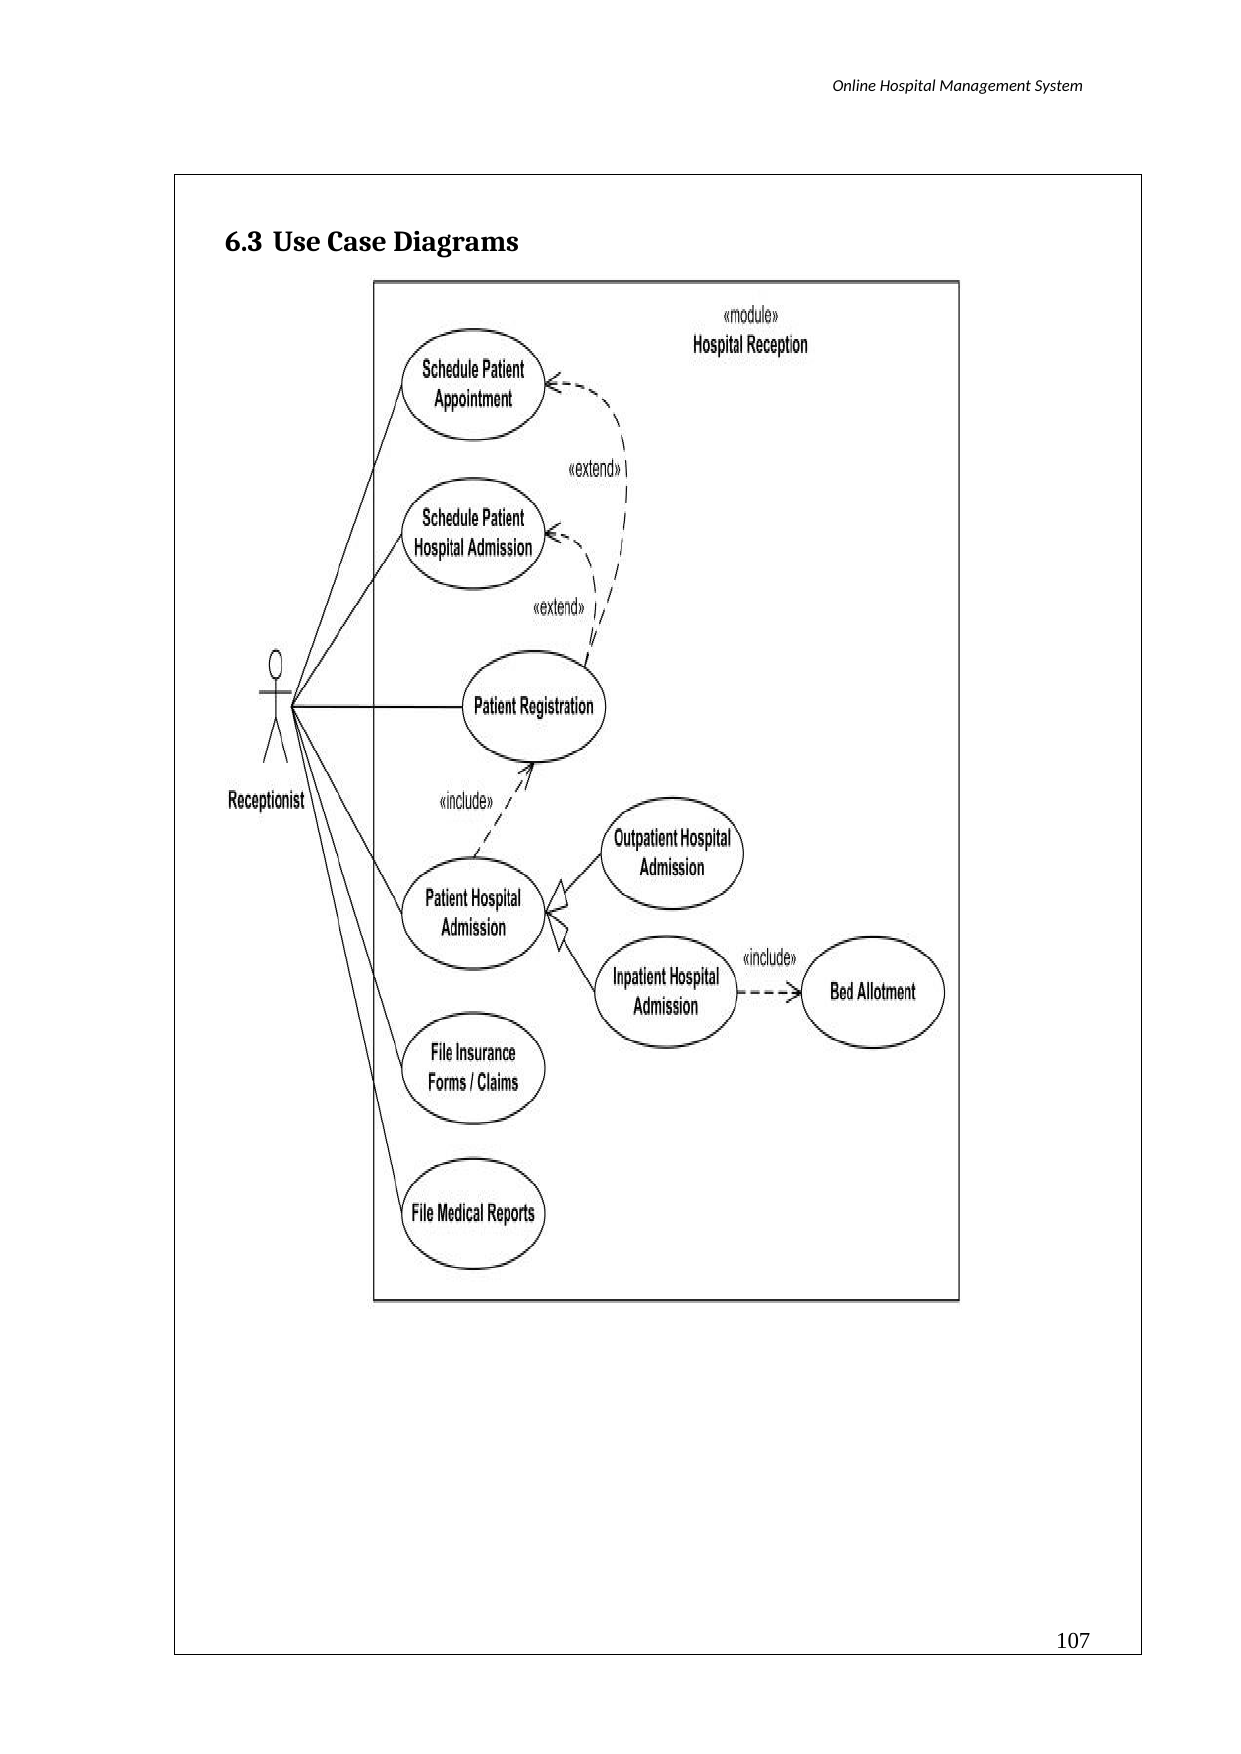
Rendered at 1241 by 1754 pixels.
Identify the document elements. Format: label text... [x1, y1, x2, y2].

subtitle Use Case Diagrams [225, 225, 1142, 259]
picture [225, 275, 962, 1309]
